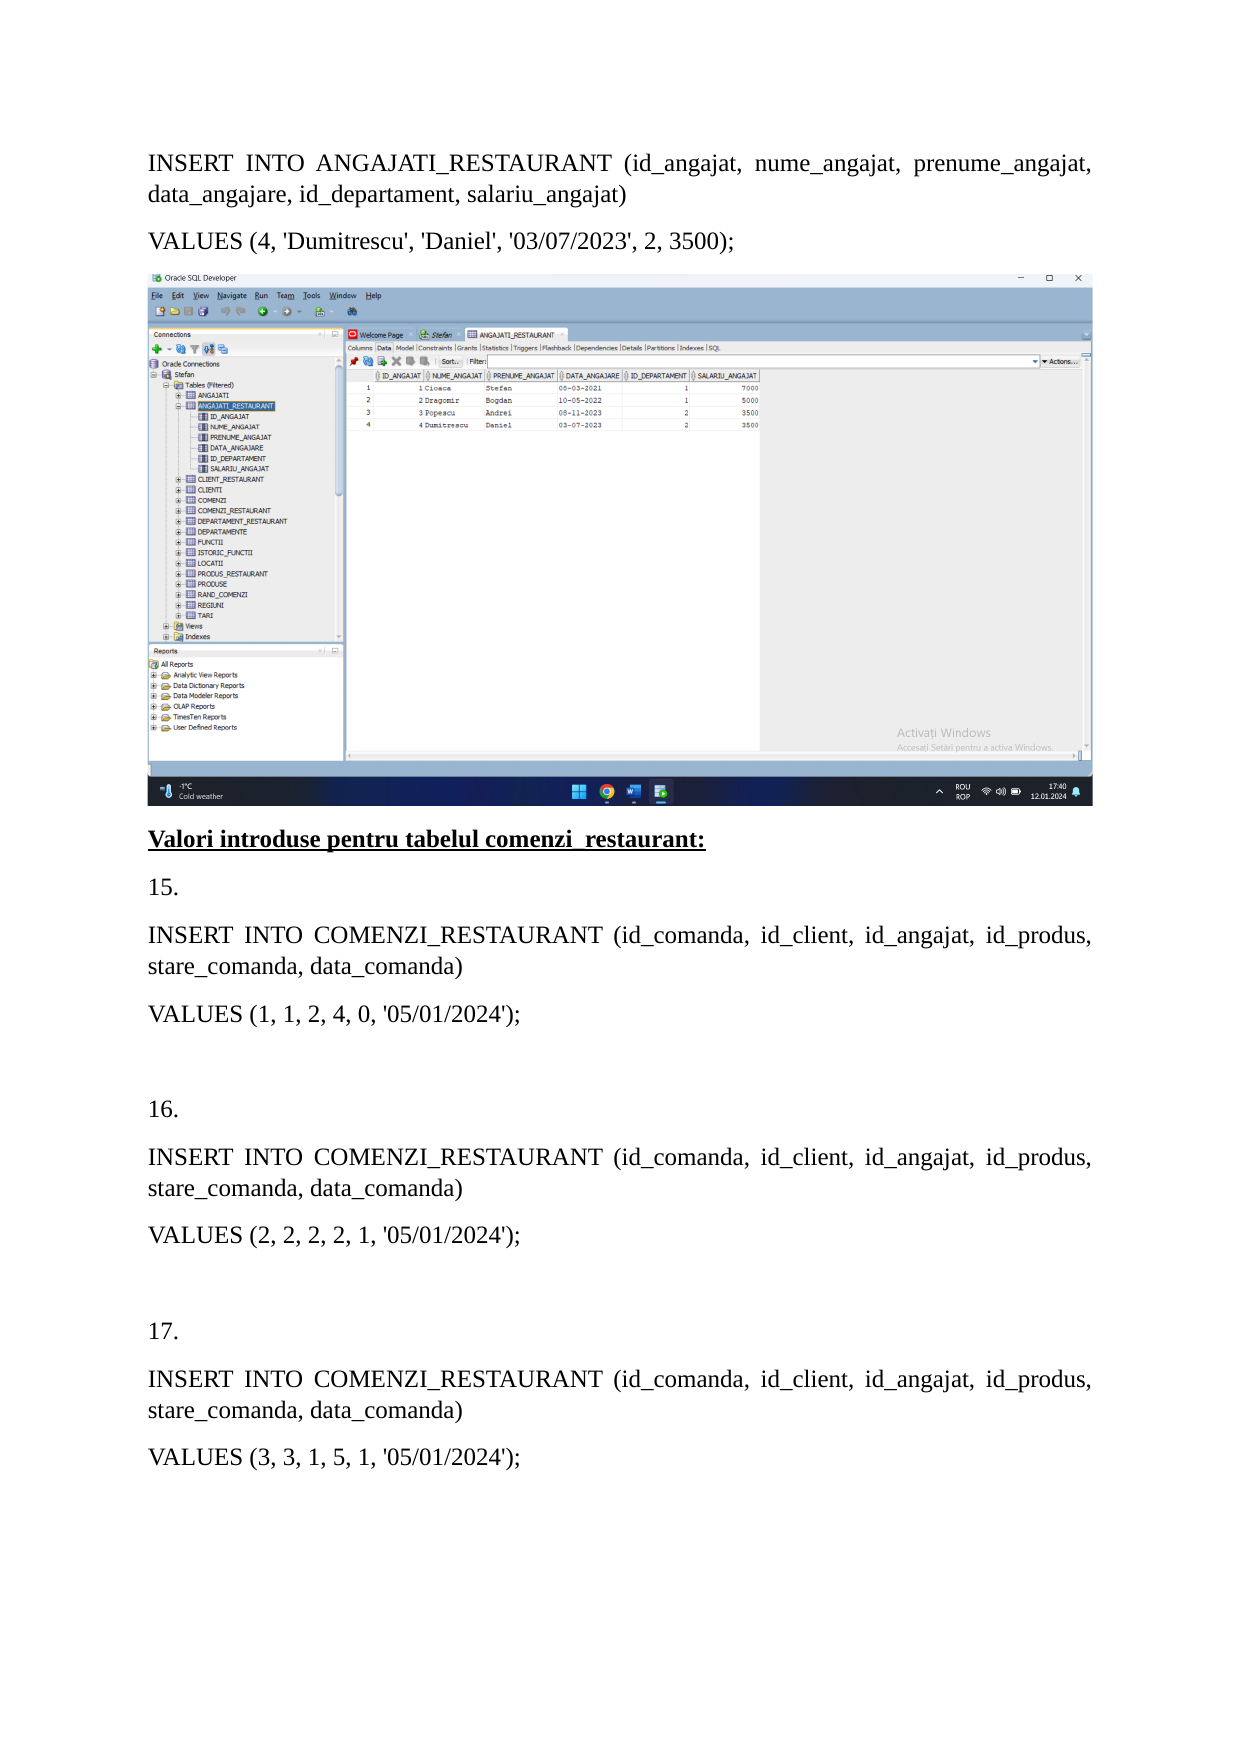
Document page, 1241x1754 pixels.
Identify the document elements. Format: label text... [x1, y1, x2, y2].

picture [147, 274, 1093, 806]
text VALUES (4, 'Dumitrescu', 'Daniel', '03/07/2023', 2, 3500); [148, 226, 1093, 255]
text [148, 148, 1093, 207]
text INSERT INTO COMENZI_RESTAURANT (id_comanda, id_client, id_angajat, id_produs, stare_comanda, data_comanda) [148, 1364, 1093, 1423]
text INSERT INTO COMENZI_RESTAURANT (id_comanda, id_client, id_angajat, id_produs, stare_comanda, data_comanda) [148, 1142, 1093, 1202]
text VALUES (2, 2, 2, 2, 1, '05/01/2024'); [148, 1221, 1093, 1249]
text VALUES (3, 3, 1, 5, 1, '05/01/2024'); [148, 1442, 1093, 1471]
text 17. [148, 1316, 1093, 1345]
text VALUES (1, 1, 2, 4, 0, '05/01/2024'); [148, 999, 1093, 1027]
text INSERT INTO COMENZI_RESTAURANT (id_comanda, id_client, id_angajat, id_produs, stare_comanda, data_comanda) [148, 920, 1093, 980]
text 15. [148, 872, 1093, 901]
text 16. [148, 1094, 1093, 1123]
text Valori introduse pentru tabelul comenzi_restaurant: [148, 824, 1093, 853]
